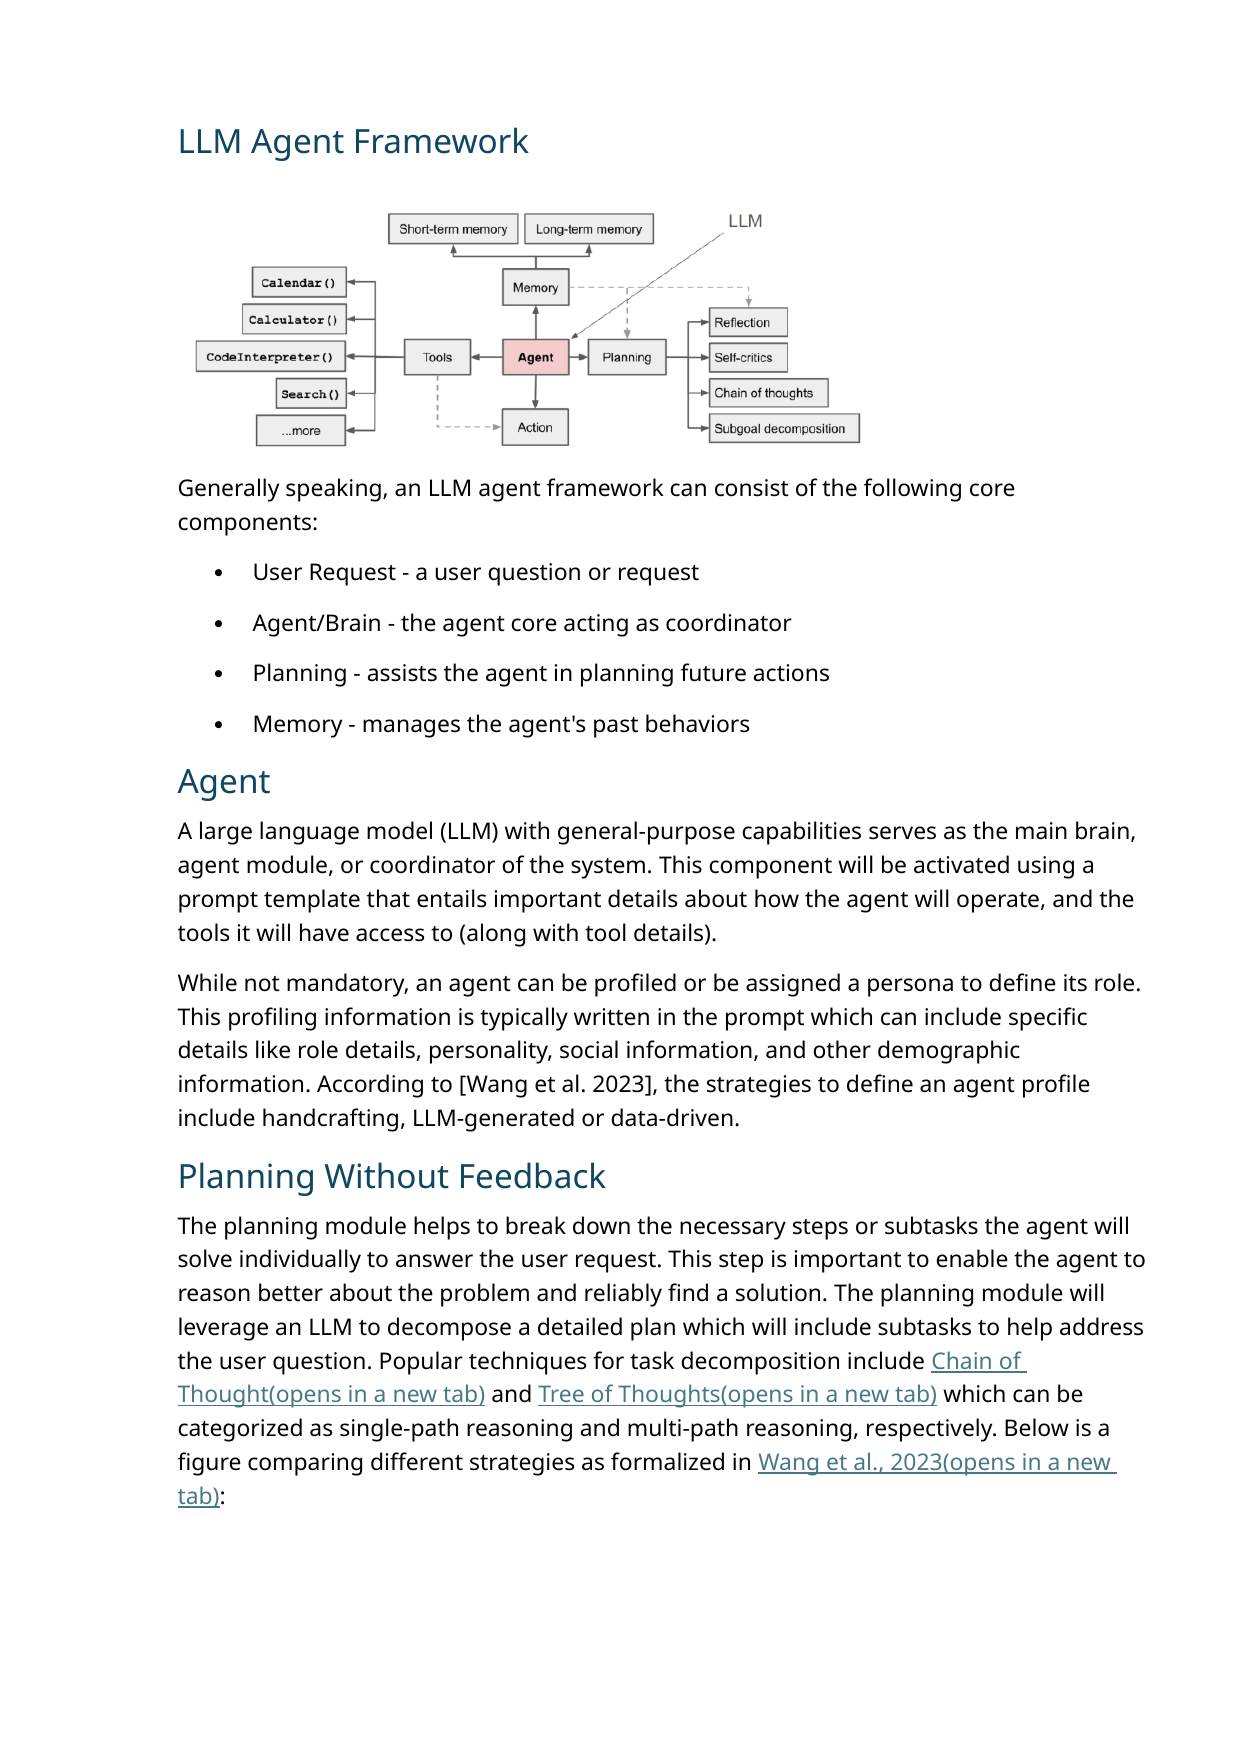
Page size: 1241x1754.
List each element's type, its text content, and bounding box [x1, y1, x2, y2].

text In addition, the LLM will need access to a "code interpreter" tool that helps take relevant data to produce useful charts that help understand trends in obesity. These are the possible high-level components of the hypothetical LLM agent but there are still important considerations such as creating a plan to address the task and potential access to a memory module that helps the agent keep track of the state of the flow of operations, observations, and overall progress. [177, 118, 1152, 318]
text Generally speaking, an LLM agent framework can consist of the following core components: [177, 691, 1152, 756]
subtitle LLM Agent Framework [177, 337, 1152, 383]
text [177, 1429, 1152, 1629]
list Planning - assists the agent in planning future actions [215, 876, 1152, 908]
list User Request - a user question or request [215, 776, 1152, 807]
picture [177, 394, 906, 673]
text A large language model (LLM) with general-purpose capabilities serves as the main brain, agent module, or coordinator of the system. This component will be activated using a prompt template that entails important details about how the agent will operate, and the tools it will have access to (along with tool details). [177, 1034, 1152, 1167]
list Agent/Brain - the agent core acting as coordinator [215, 826, 1152, 857]
text While not mandatory, an agent can be profiled or be assigned a persona to define its role. This profiling information is typically written in the prompt which can include specific details like role details, personality, social information, and other demographic information. According to [Wang et al. 2023], the strategies to define an agent profile include handcrafting, LLM-generated or data-driven. [177, 1186, 1152, 1352]
subtitle Planning Without Feedback [177, 1372, 1152, 1417]
subtitle Agent [177, 977, 1152, 1023]
list Memory - manages the agent's past behaviors [215, 927, 1152, 958]
